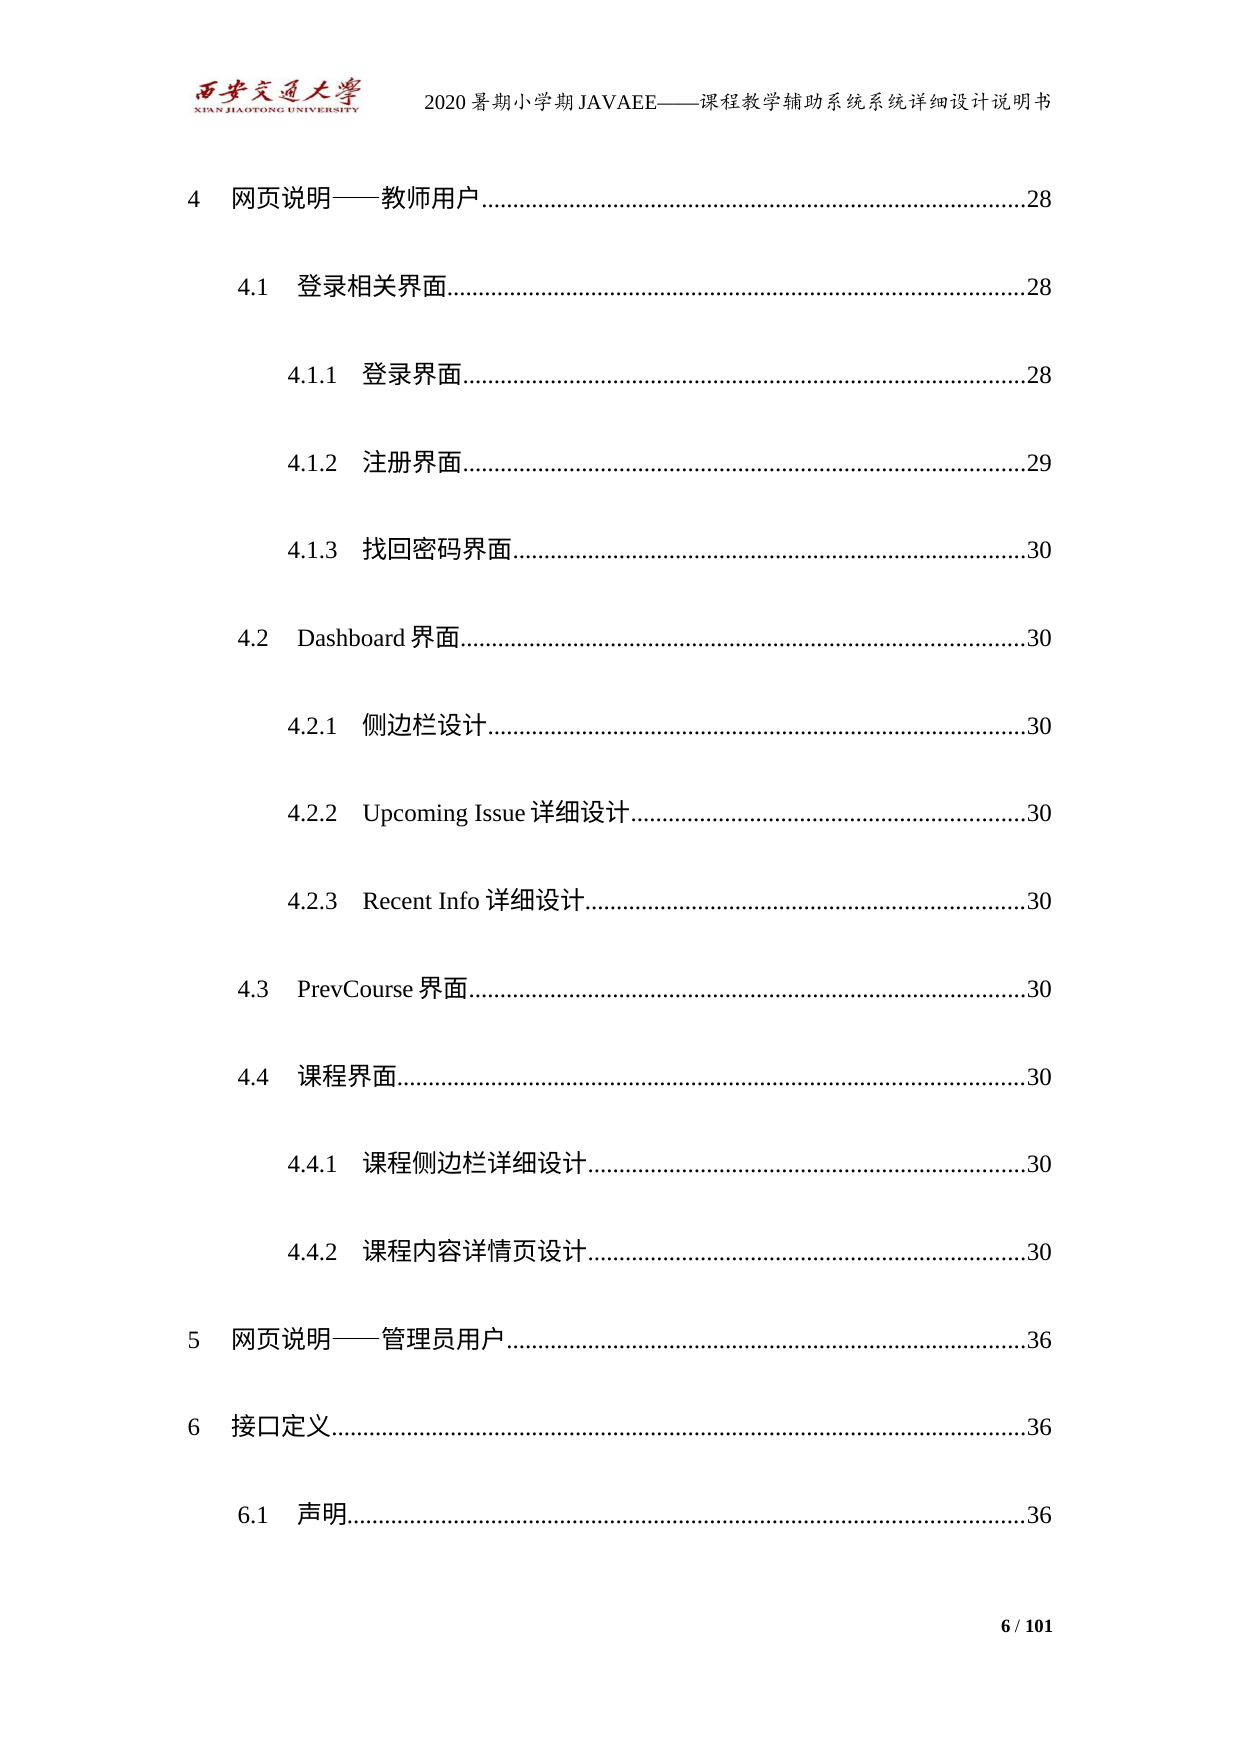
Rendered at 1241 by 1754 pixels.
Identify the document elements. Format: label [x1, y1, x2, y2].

picture [189, 77, 364, 114]
